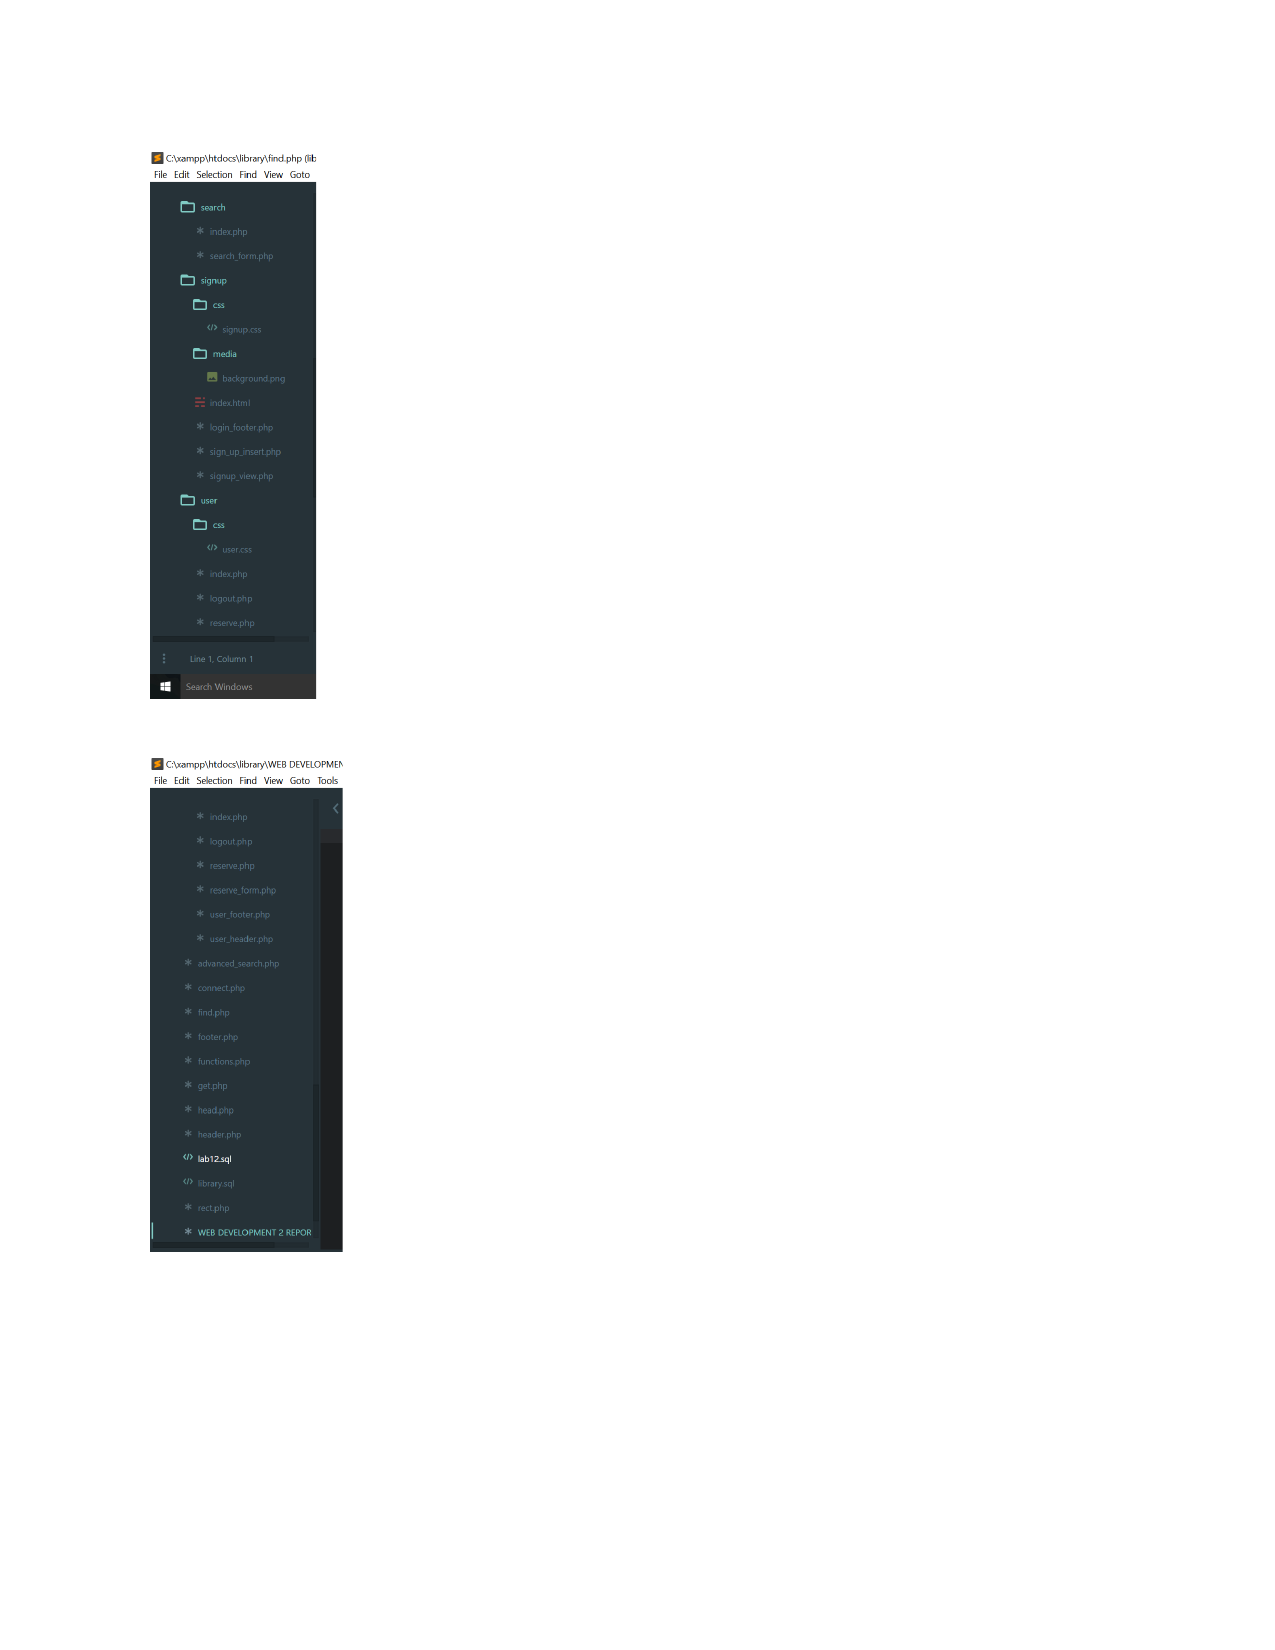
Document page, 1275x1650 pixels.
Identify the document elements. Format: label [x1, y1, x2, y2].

picture [150, 756, 343, 1252]
picture [150, 150, 317, 699]
